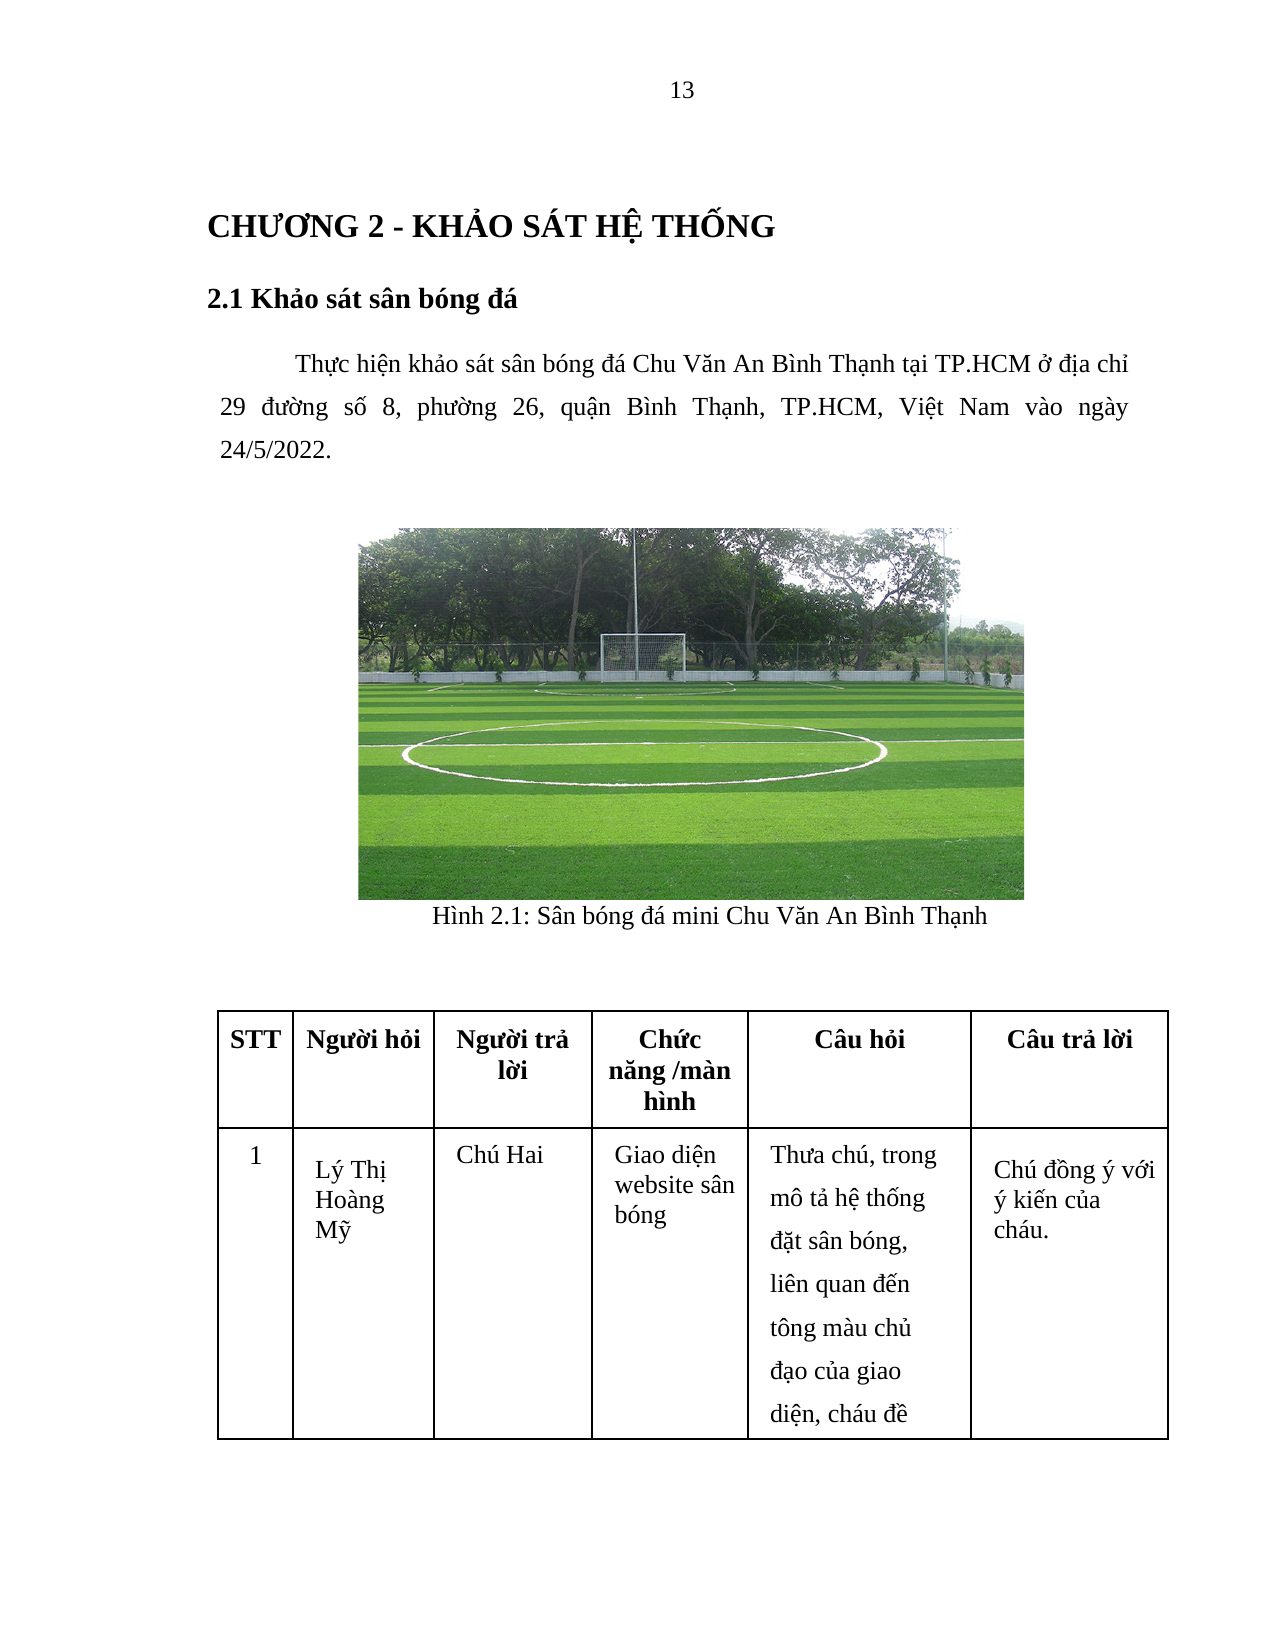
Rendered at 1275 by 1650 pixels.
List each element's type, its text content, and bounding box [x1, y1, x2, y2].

text CHƯƠNG 2 - KHẢO SÁT HỆ THỐNG [207, 207, 1157, 245]
table_header Câu trả lời [972, 1012, 1167, 1127]
table_header STT [219, 1012, 292, 1127]
text 2.1 Khảo sát sân bóng đá [207, 281, 1157, 314]
text Thực hiện khảo sát sân bóng đá Chu Văn An Bình Thạnh tại TP.HCM ở địa chỉ 29 đường số 8, phường 26, quận Bình Thạnh, TP.HCM, Việt Nam vào ngày 24/5/2022. [220, 348, 1130, 464]
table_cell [749, 1129, 970, 1438]
table_cell Lý Thị Hoàng Mỹ [294, 1129, 433, 1438]
table_header Câu hỏi [749, 1012, 970, 1127]
table_header Chức năng /màn hình [593, 1012, 747, 1127]
table_cell 1 [219, 1129, 292, 1438]
text Hình 2.1: Sân bóng đá mini Chu Văn An Bình Thạnh [357, 900, 1157, 930]
picture [358, 528, 1025, 900]
table_header Người hỏi [294, 1012, 433, 1127]
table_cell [972, 1129, 1167, 1438]
table_header Người trả lời [435, 1012, 591, 1127]
table_cell Chú Hai [435, 1129, 591, 1438]
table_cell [593, 1129, 747, 1438]
